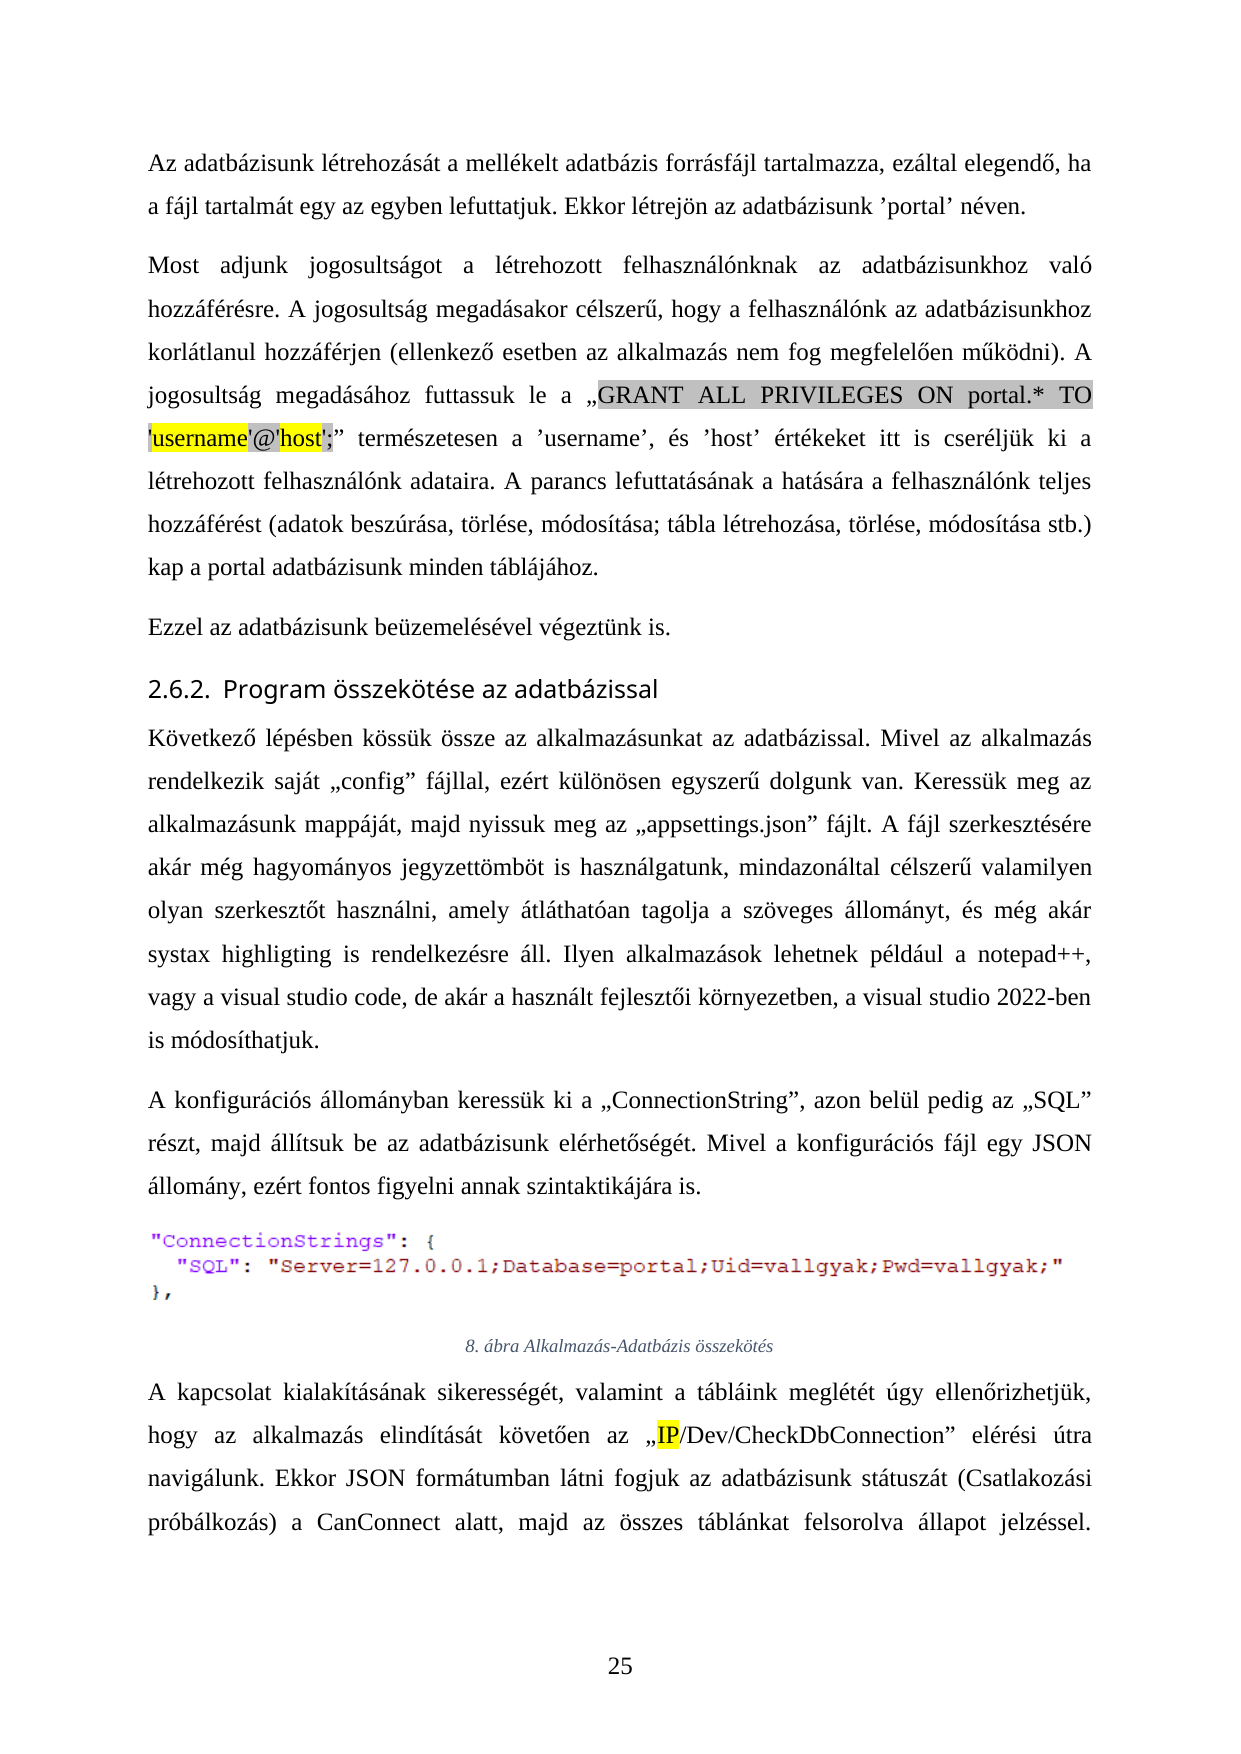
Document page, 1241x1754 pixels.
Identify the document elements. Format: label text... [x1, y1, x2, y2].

text Az adatbázisunk létrehozását a mellékelt adatbázis forrásfájl tartalmazza, ezáltal elegendő, ha a fájl tartalmát egy az egyben lefuttatjuk. Ekkor létrejön az adatbázisunk ’portal’ néven. [148, 148, 1093, 219]
text Most adjunk jogosultságot a létrehozott felhasználónknak az adatbázisunkhoz való hozzáférésre. A jogosultság megadásakor célszerű, hogy a felhasználónk az adatbázisunkhoz korlátlanul hozzáférjen (ellenkező esetben az alkalmazás nem fog megfelelően működni). A jogosultság megadásához futtassuk le a „GRANT ALL PRIVILEGES ON portal.* TO 'username'@'host';” természetesen a ’username’, és ’host’ értékeket itt is cseréljük ki a létrehozott felhasználónk adataira. A parancs lefuttatásának a hatására a felhasználónk teljes hozzáférést (adatok beszúrása, törlése, módosítása; tábla létrehozása, törlése, módosítása stb.) kap a portal adatbázisunk minden táblájához. [148, 251, 1093, 581]
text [148, 1377, 1093, 1535]
picture [147, 1230, 1093, 1304]
text A konfigurációs állományban keressük ki a „ConnectionString”, azon belül pedig az „SQL” részt, majd állítsuk be az adatbázisunk elérhetőségét. Mivel a konfigurációs fájl egy JSON állomány, ezért fontos figyelni annak szintaktikájára is. [148, 1085, 1093, 1200]
subtitle Program összekötése az adatbázissal [148, 672, 1093, 706]
text Következő lépésben kössük össze az alkalmazásunkat az adatbázissal. Mivel az alkalmazás rendelkezik saját „config” fájllal, ezért különösen egyszerű dolgunk van. Keressük meg az alkalmazásunk mappáját, majd nyissuk meg az „appsettings.json” fájlt. A fájl szerkesztésére akár még hagyományos jegyzettömböt is használgatunk, mindazonáltal célszerű valamilyen olyan szerkesztőt használni, amely átláthatóan tagolja a szöveges állományt, és még akár systax highligting is rendelkezésre áll. Ilyen alkalmazások lehetnek például a notepad++, vagy a visual studio code, de akár a használt fejlesztői környezetben, a visual studio 2022-ben is módosíthatjuk. [148, 723, 1093, 1054]
text Ezzel az adatbázisunk beüzemelésével végeztünk is. [148, 612, 1093, 641]
